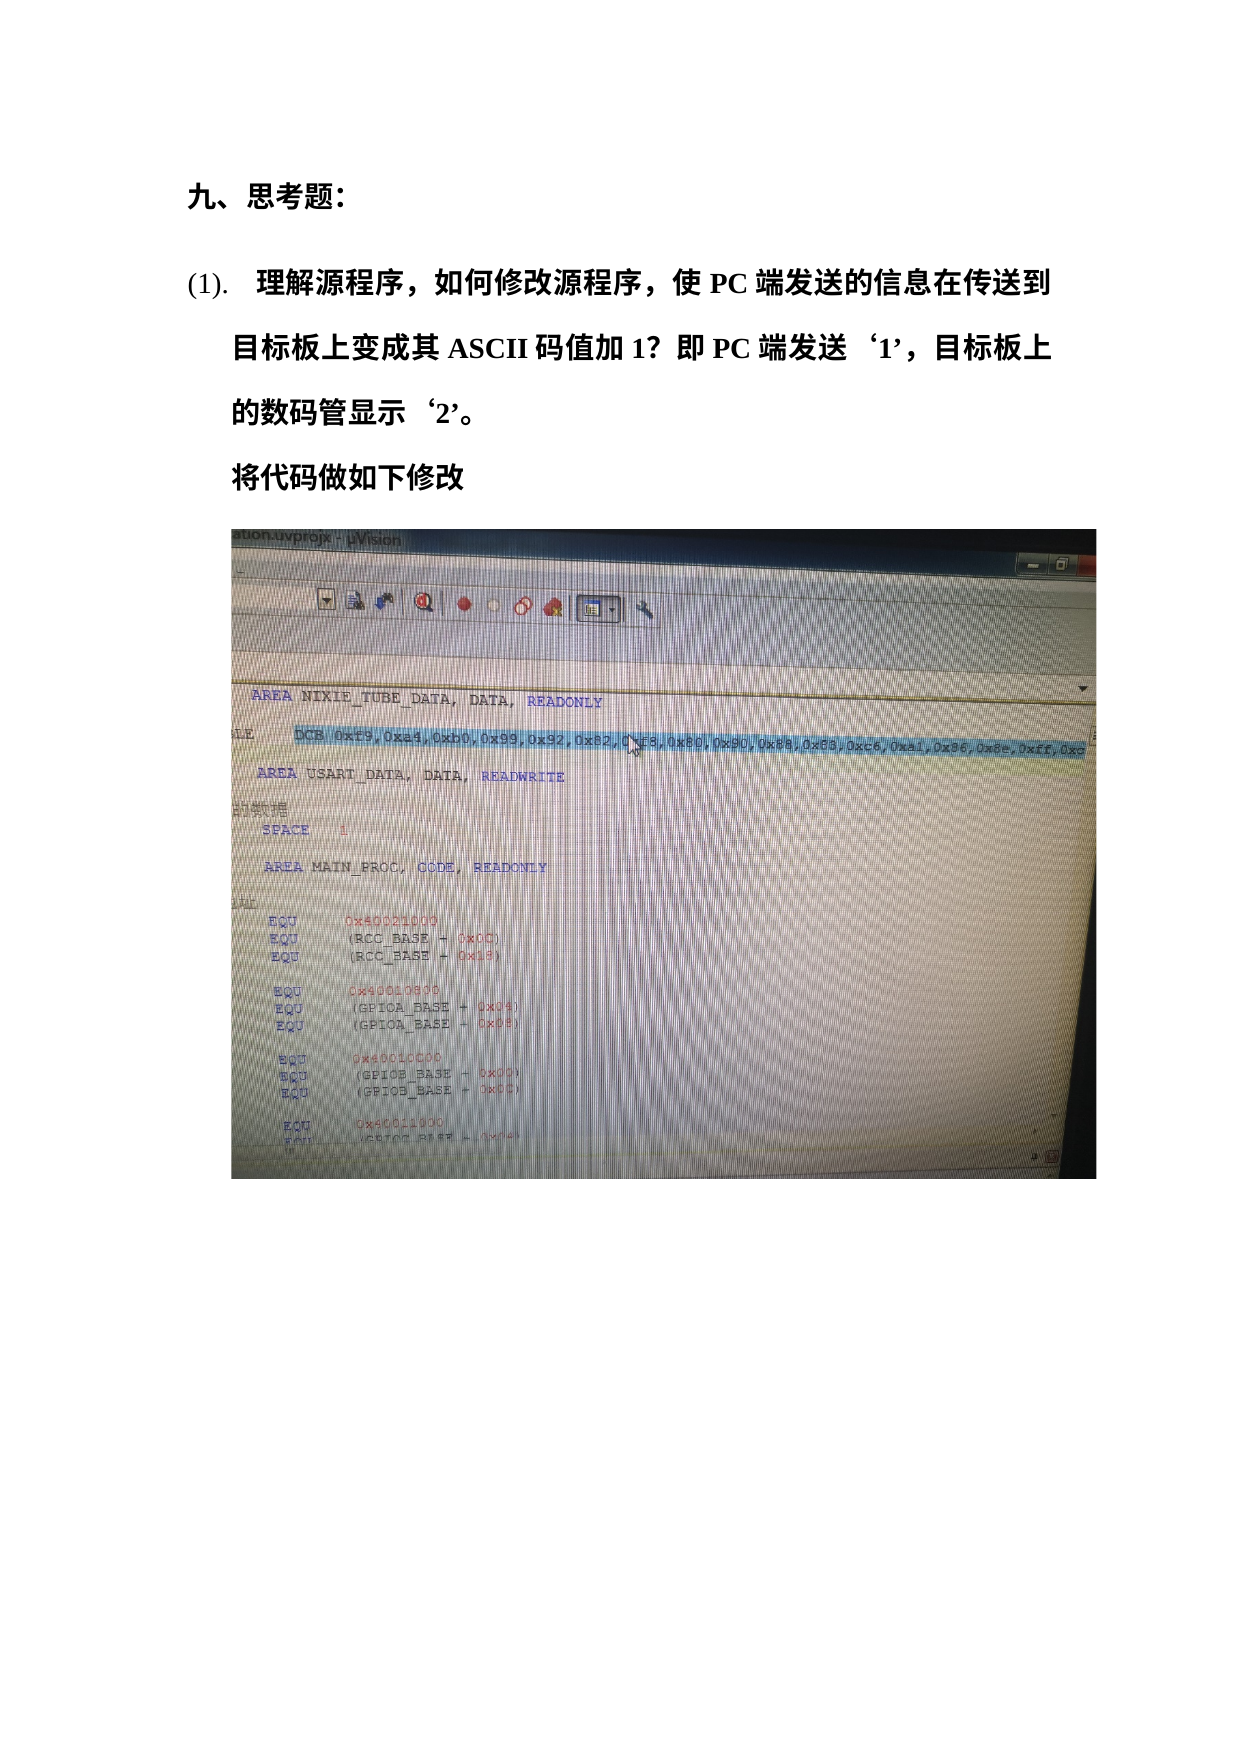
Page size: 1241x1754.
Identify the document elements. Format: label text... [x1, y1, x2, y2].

text 九、思考题： [187, 162, 1053, 227]
list 理解源程序，如何修改源程序，使PC端发送的信息在传送到目标板上变成其ASCII码值加1？即PC端发送‘1’，目标板上的数码管显示‘2’。 [187, 248, 1053, 443]
picture [231, 529, 1097, 1179]
text 将代码做如下修改 [231, 443, 1053, 508]
